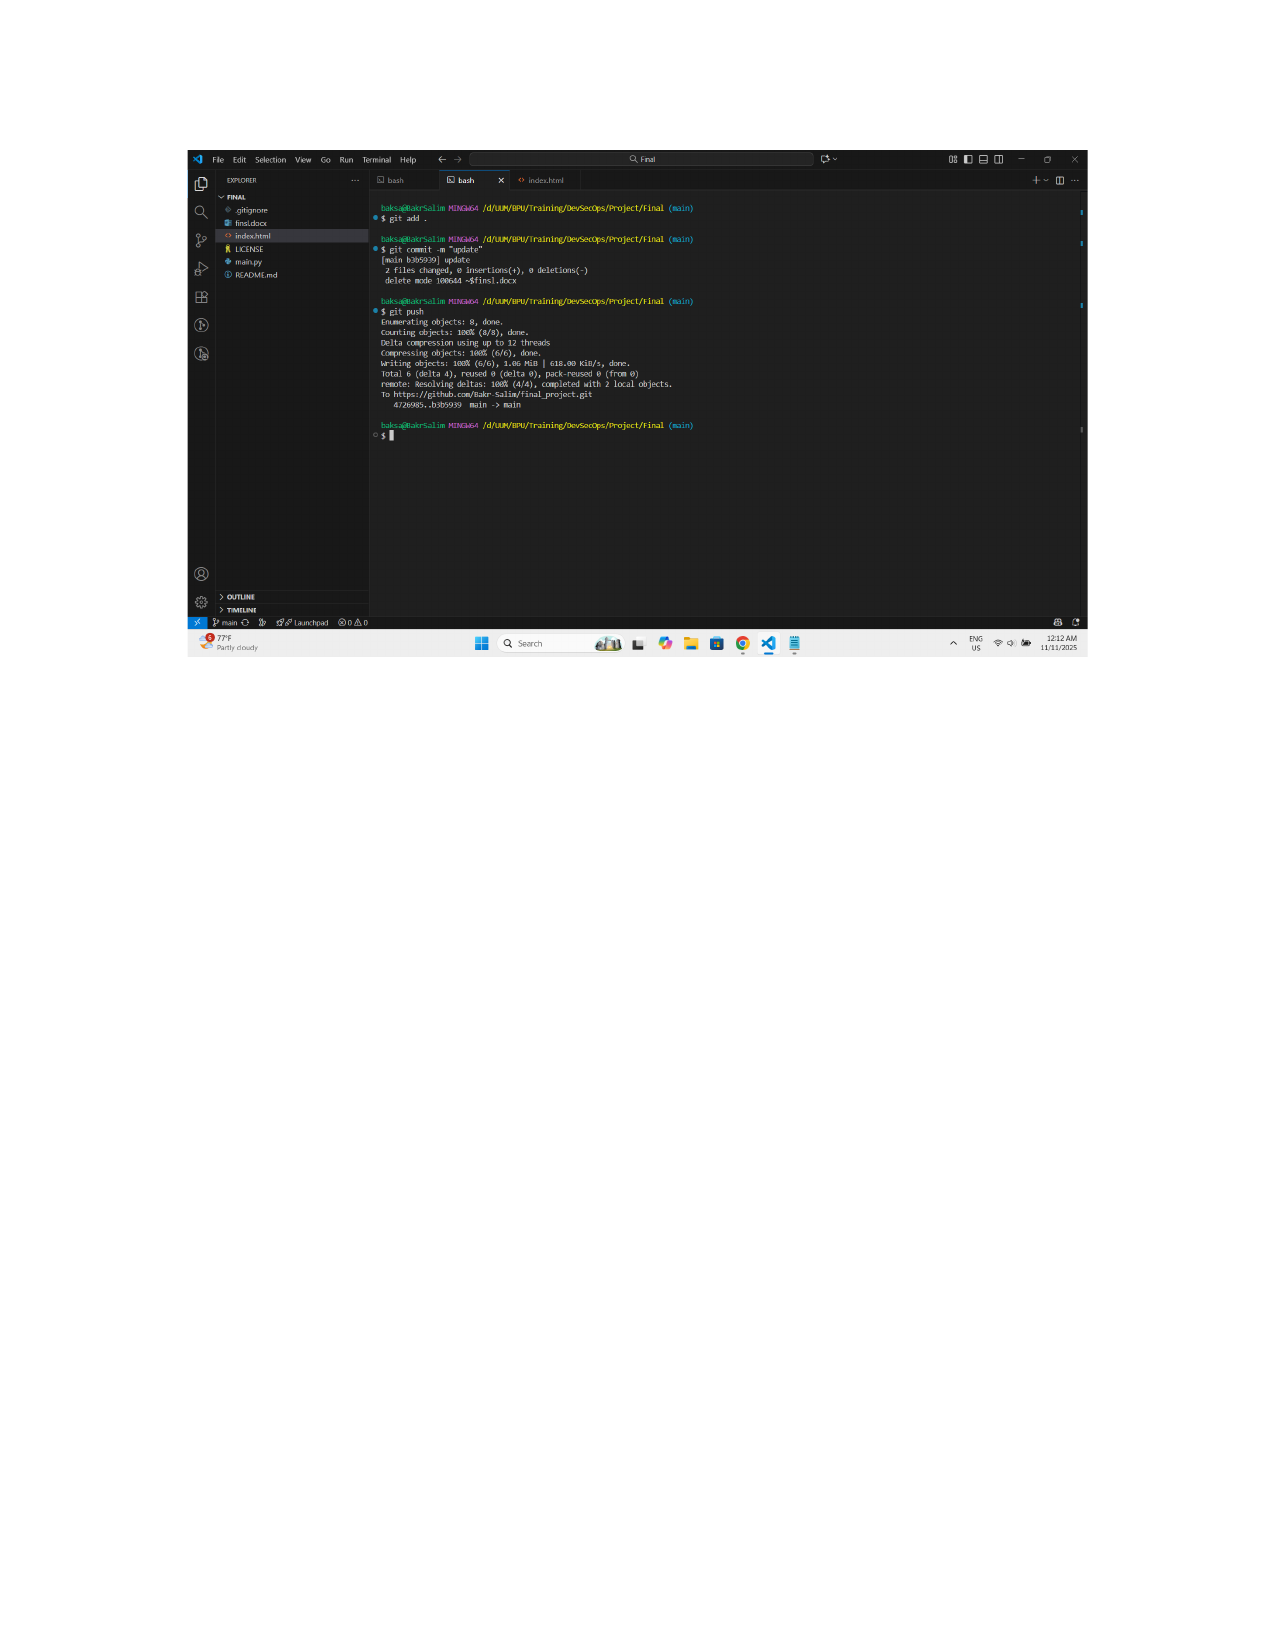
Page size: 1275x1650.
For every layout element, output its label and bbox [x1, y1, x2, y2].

picture [187, 150, 1088, 657]
